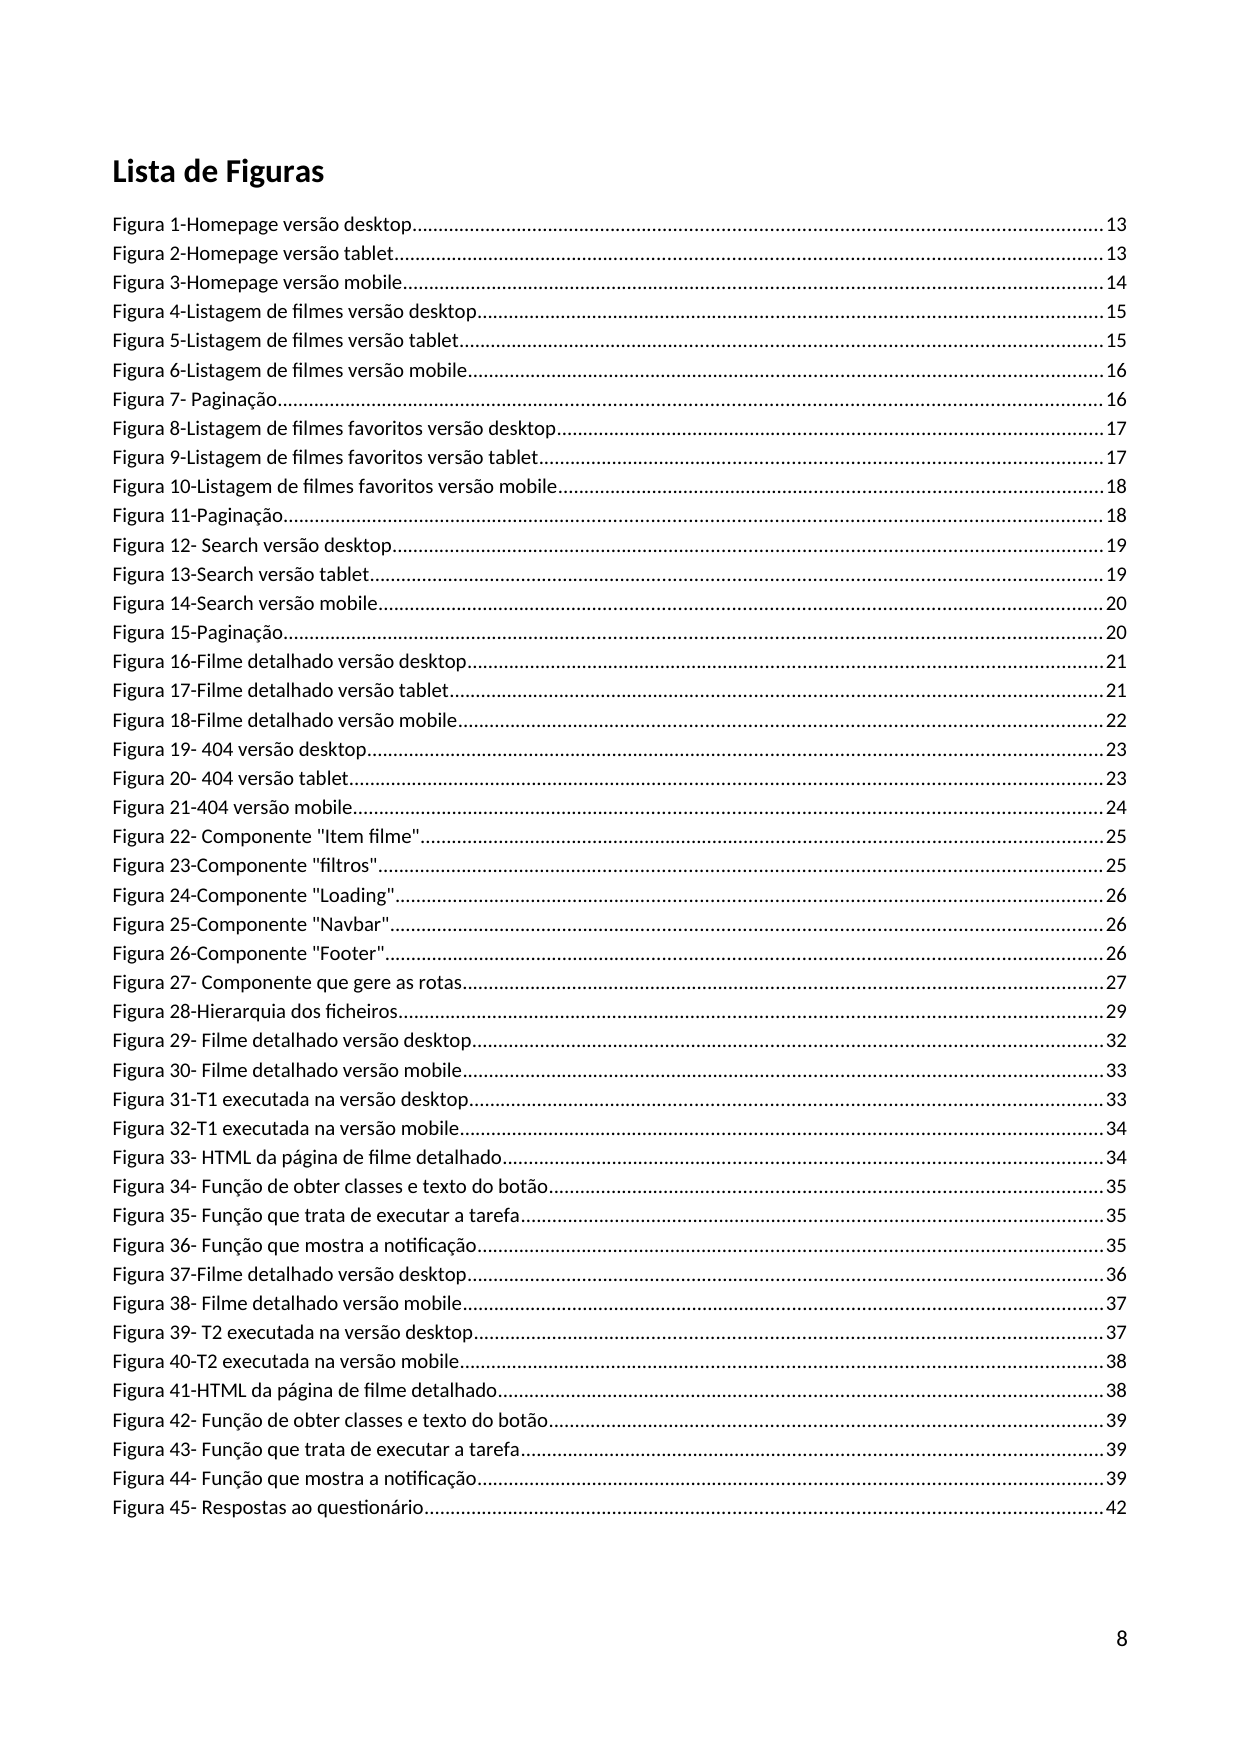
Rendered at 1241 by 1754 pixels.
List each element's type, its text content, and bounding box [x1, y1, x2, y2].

text Figura 29- Filme detalhado versão desktop 32 [112, 1028, 1128, 1053]
text Figura 20- 404 versão tablet 23 [112, 765, 1128, 791]
text Figura 23-Componente "filtros" 25 [112, 853, 1128, 878]
text Lista de Figuras [112, 150, 1128, 191]
text Figura 5-Listagem de filmes versão tablet 15 [112, 328, 1128, 353]
text Figura 3-Homepage versão mobile 14 [112, 269, 1128, 295]
text Figura 7- Paginação 16 [112, 386, 1128, 411]
text Figura 24-Componente "Loading" 26 [112, 882, 1128, 907]
text Figura 11-Paginação 18 [112, 503, 1128, 528]
text Figura 31-T1 executada na versão desktop 33 [112, 1086, 1128, 1111]
text Figura 39- T2 executada na versão desktop 37 [112, 1319, 1128, 1345]
text Figura 6-Listagem de filmes versão mobile 16 [112, 357, 1128, 382]
text Figura 15-Paginação 20 [112, 619, 1128, 645]
text Figura 17-Filme detalhado versão tablet 21 [112, 678, 1128, 703]
text Figura 40-T2 executada na versão mobile 38 [112, 1348, 1128, 1374]
text Figura 8-Listagem de filmes favoritos versão desktop 17 [112, 415, 1128, 441]
text Figura 42- Função de obter classes e texto do botão 39 [112, 1407, 1128, 1432]
text Figura 10-Listagem de filmes favoritos versão mobile 18 [112, 473, 1128, 499]
text Figura 13-Search versão tablet 19 [112, 561, 1128, 586]
text Figura 18-Filme detalhado versão mobile 22 [112, 707, 1128, 732]
text Figura 14-Search versão mobile 20 [112, 590, 1128, 616]
text Figura 25-Componente "Navbar" 26 [112, 911, 1128, 936]
text Figura 26-Componente "Footer" 26 [112, 940, 1128, 966]
text Figura 1-Homepage versão desktop 13 [112, 211, 1128, 236]
text Figura 32-T1 executada na versão mobile 34 [112, 1115, 1128, 1141]
text Figura 16-Filme detalhado versão desktop 21 [112, 648, 1128, 674]
text Figura 30- Filme detalhado versão mobile 33 [112, 1057, 1128, 1082]
text Figura 43- Função que trata de executar a tarefa 39 [112, 1436, 1128, 1461]
text Figura 27- Componente que gere as rotas 27 [112, 969, 1128, 995]
text Figura 34- Função de obter classes e texto do botão 35 [112, 1173, 1128, 1199]
text Figura 28-Hierarquia dos ficheiros 29 [112, 998, 1128, 1024]
text Figura 41-HTML da página de filme detalhado 38 [112, 1378, 1128, 1403]
text Figura 22- Componente "Item filme" 25 [112, 823, 1128, 849]
text Figura 19- 404 versão desktop 23 [112, 736, 1128, 761]
text Figura 9-Listagem de filmes favoritos versão tablet 17 [112, 444, 1128, 470]
text Figura 21-404 versão mobile 24 [112, 794, 1128, 820]
text Figura 35- Função que trata de executar a tarefa 35 [112, 1203, 1128, 1228]
text Figura 33- HTML da página de filme detalhado 34 [112, 1144, 1128, 1170]
text Figura 37-Filme detalhado versão desktop 36 [112, 1261, 1128, 1286]
text Figura 44- Função que mostra a notificação 39 [112, 1465, 1128, 1491]
text Figura 45- Respostas ao questionário 42 [112, 1494, 1128, 1520]
text Figura 4-Listagem de filmes versão desktop 15 [112, 298, 1128, 324]
text Figura 2-Homepage versão tablet 13 [112, 240, 1128, 266]
text Figura 36- Função que mostra a notificação 35 [112, 1232, 1128, 1257]
text Figura 12- Search versão desktop 19 [112, 532, 1128, 557]
text Figura 38- Filme detalhado versão mobile 37 [112, 1290, 1128, 1316]
